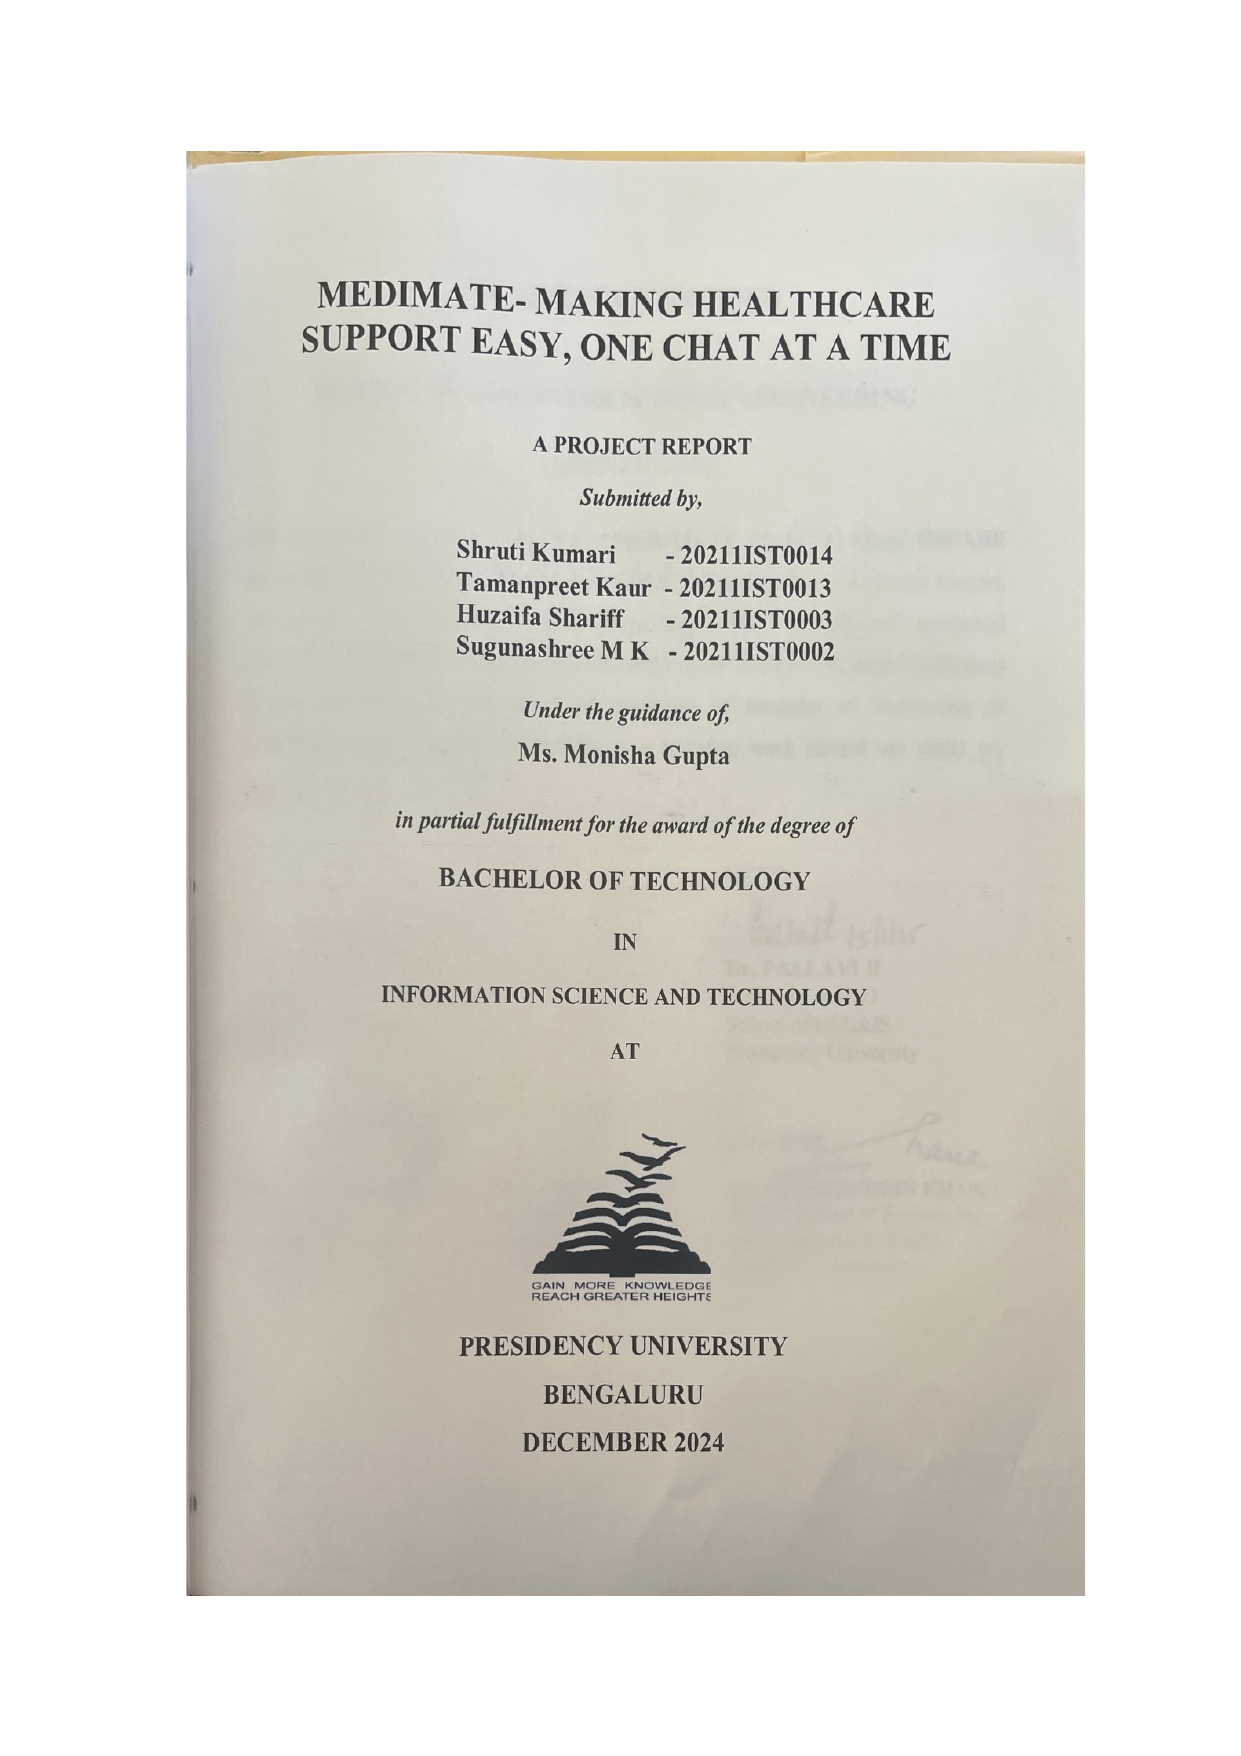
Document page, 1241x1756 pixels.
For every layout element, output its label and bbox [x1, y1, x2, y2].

picture [186, 151, 1085, 1596]
